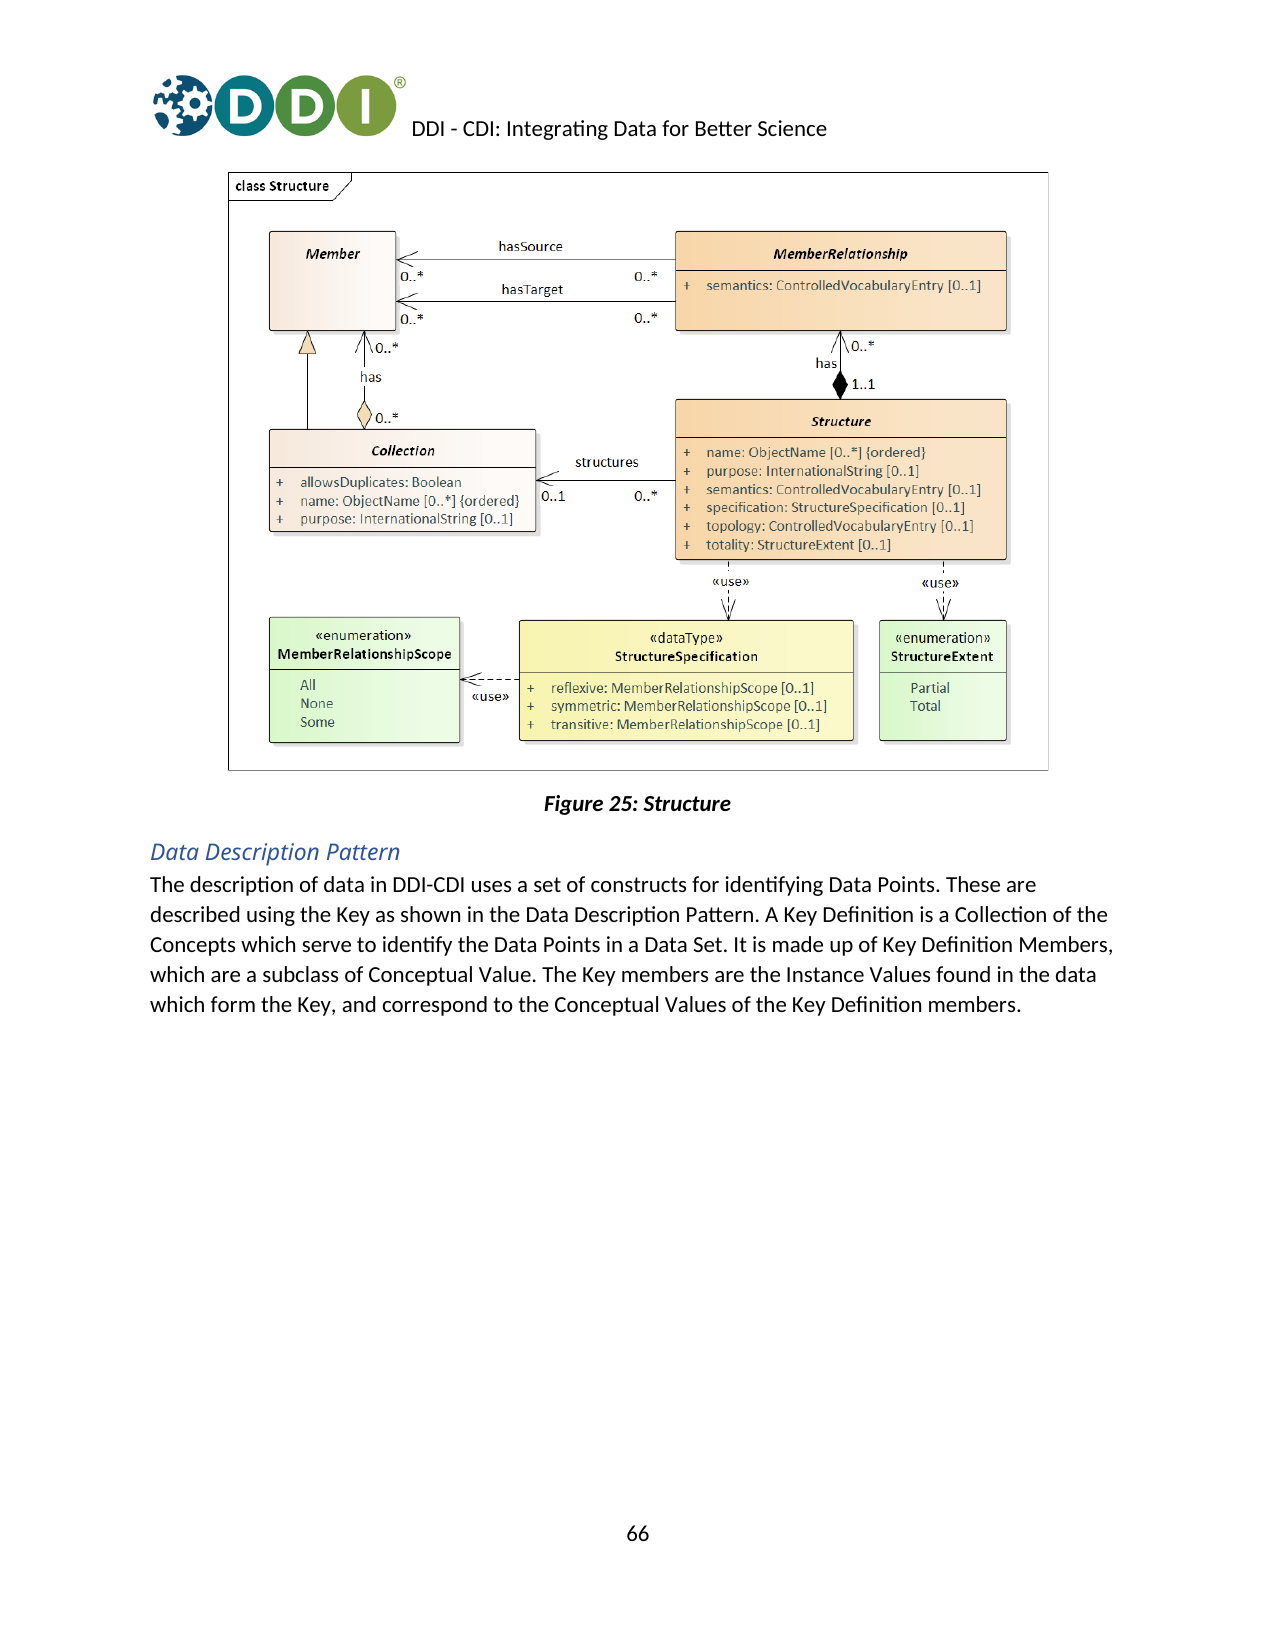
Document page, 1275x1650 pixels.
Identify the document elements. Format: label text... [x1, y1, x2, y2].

picture [226, 170, 1049, 771]
text Figure 25: Structure [150, 789, 1125, 817]
subtitle Data Description Pattern [150, 836, 1125, 867]
text The description of data in DDI-CDI uses a set of constructs for identifying Data Points. These are described using the Key as shown in the Data Description Pattern. A Key Definition is a Collection of the Concepts which serve to identify the Data Points in a Data Set. It is made up of Key Definition Members, which are a subclass of Conceptual Value. The Key members are the Instance Values found in the data which form the Key, and correspond to the Conceptual Values of the Key Definition members. [150, 870, 1125, 1018]
picture [150, 75, 407, 137]
